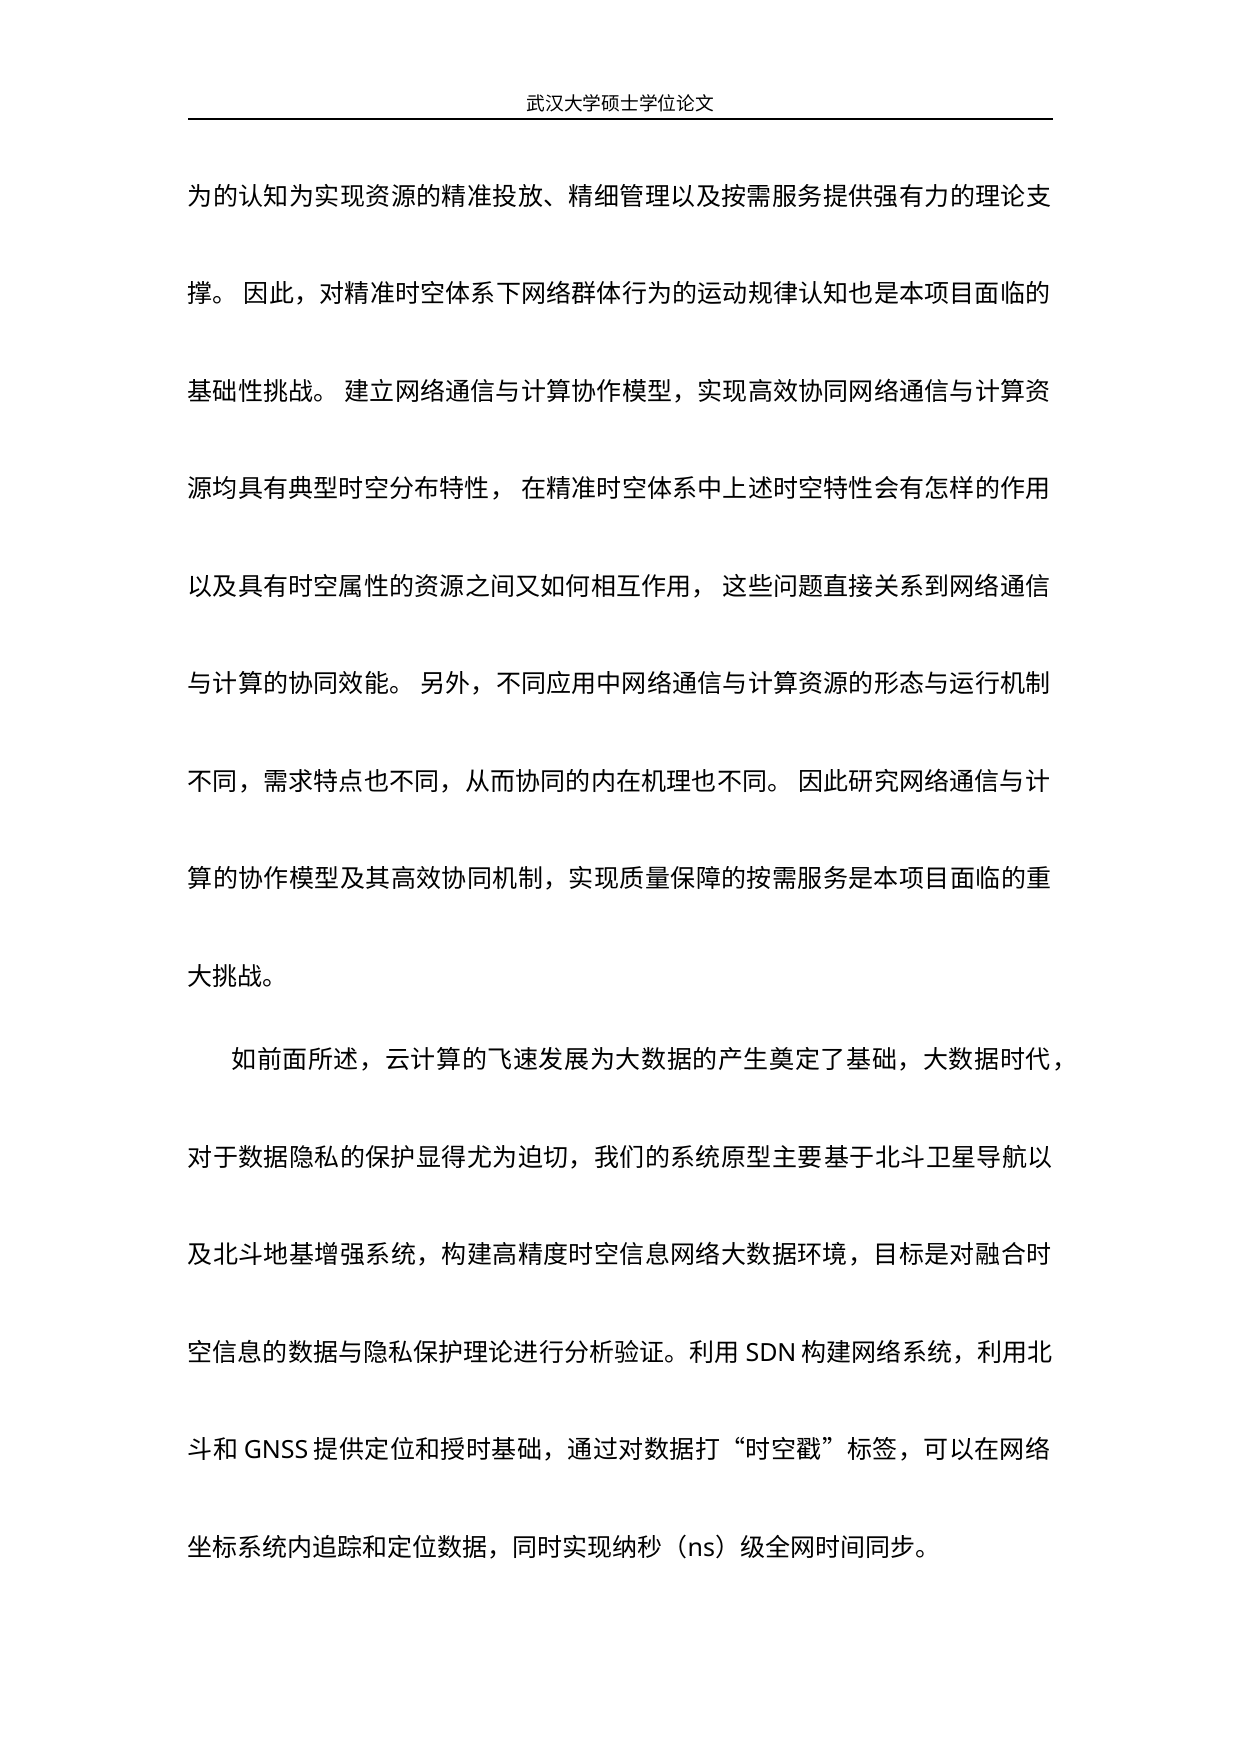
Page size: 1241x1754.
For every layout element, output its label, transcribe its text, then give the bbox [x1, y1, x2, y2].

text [187, 162, 1053, 1007]
text 如前面所述，云计算的飞速发展为大数据的产生奠定了基础，大数据时代，对于数据隐私的保护显得尤为迫切，我们的系统原型主要基于北斗卫星导航以及北斗地基增强系统，构建高精度时空信息网络大数据环境，目标是对融合时空信息的数据与隐私保护理论进行分析验证。利用SDN构建网络系统，利用北斗和GNSS提供定位和授时基础，通过对数据打“时空戳”标签，可以在网络坐标系统内追踪和定位数据，同时实现纳秒（ns）级全网时间同步。 [187, 1025, 1053, 1578]
